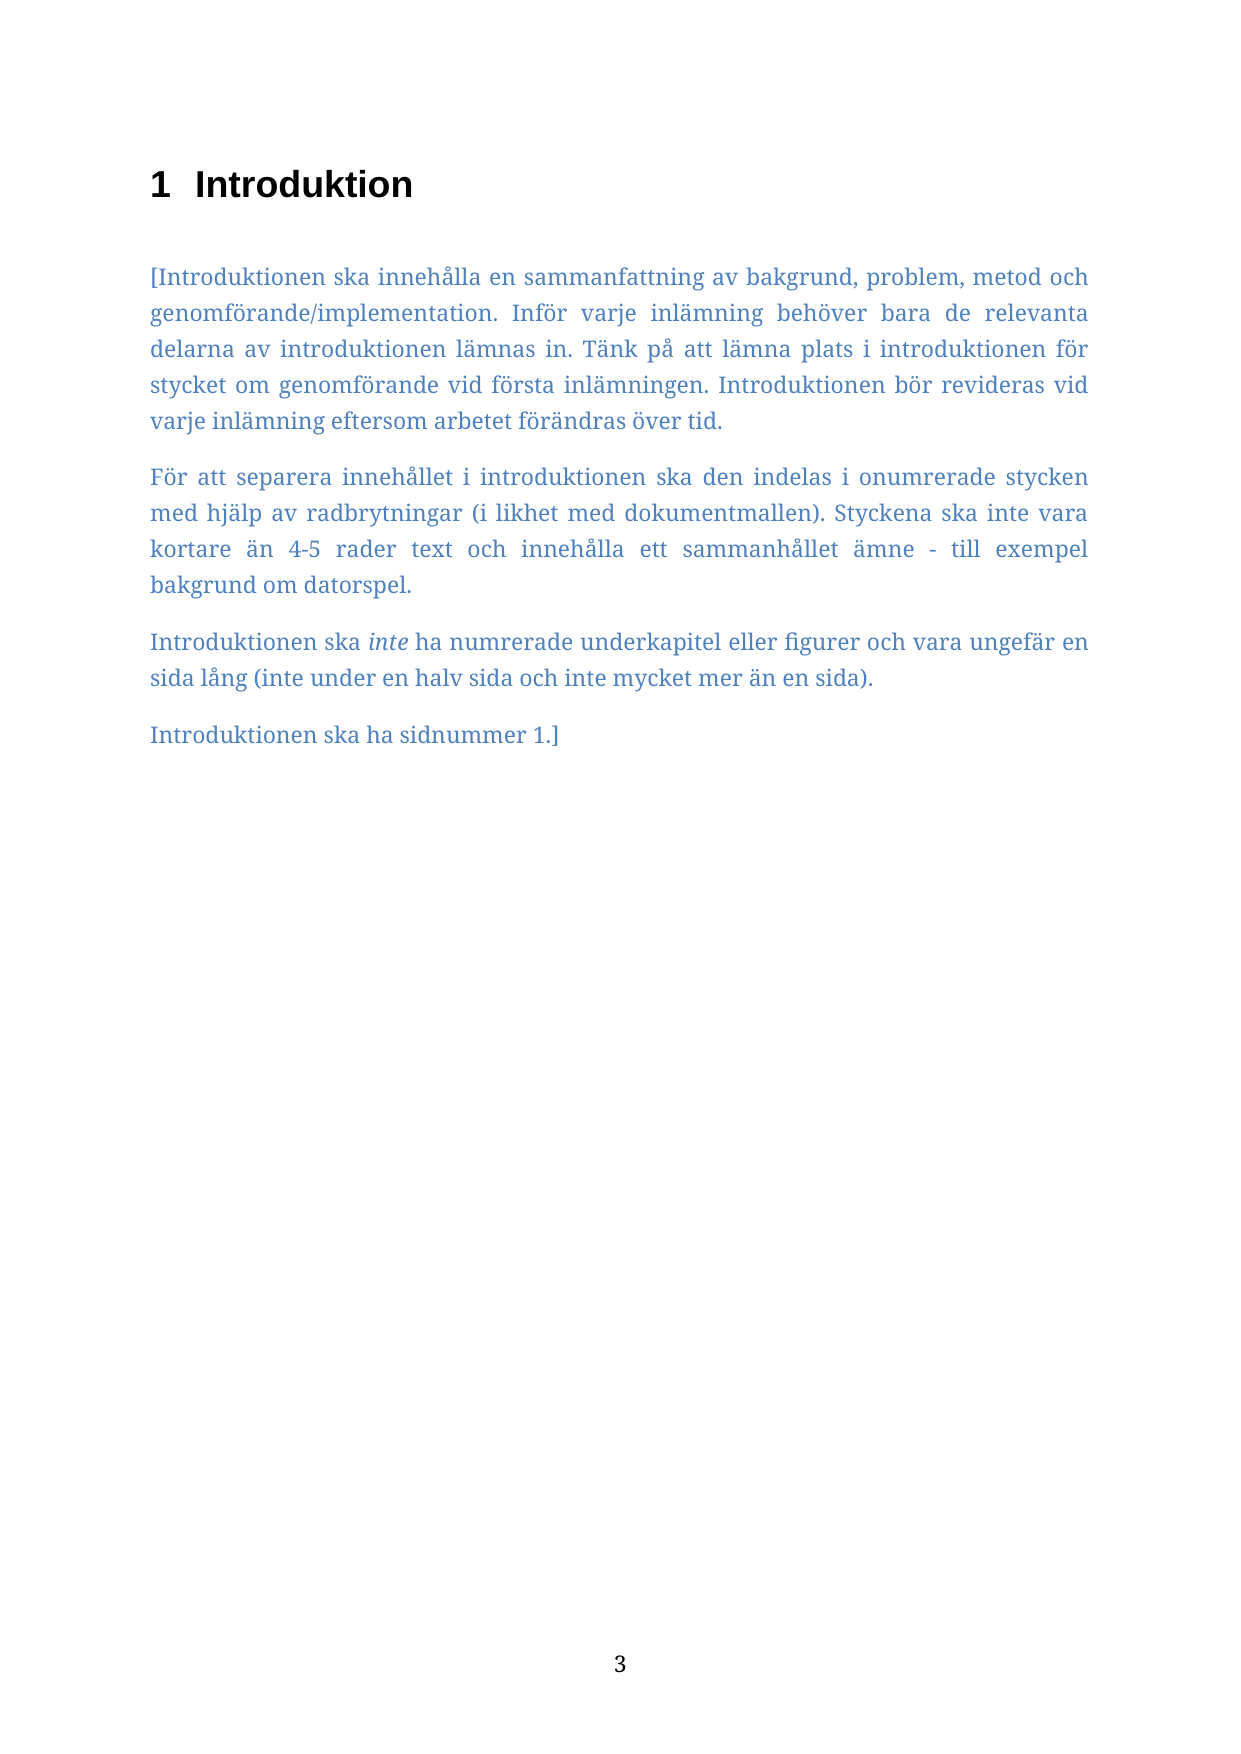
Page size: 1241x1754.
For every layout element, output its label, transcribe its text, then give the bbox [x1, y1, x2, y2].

subtitle Introduktion [150, 162, 1090, 206]
text Introduktionen ska ha sidnummer 1.] [150, 719, 1090, 750]
text [Introduktionen ska innehålla en sammanfattning av bakgrund, problem, metod och genomförande/implementation. Inför varje inlämning behöver bara de relevanta delarna av introduktionen lämnas in. Tänk på att lämna plats i introduktionen för stycket om genomförande vid första inlämningen. Introduktionen bör revideras vid varje inlämning eftersom arbetet förändras över tid. [150, 261, 1090, 436]
text För att separera innehållet i introduktionen ska den indelas i onumrerade stycken med hjälp av radbrytningar (i likhet med dokumentmallen). Styckena ska inte vara kortare än 4-5 rader text och innehålla ett sammanhållet ämne - till exempel bakgrund om datorspel. [150, 461, 1090, 600]
text Introduktionen ska inte ha numrerade underkapitel eller figurer och vara ungefär en sida lång (inte under en halv sida och inte mycket mer än en sida). [150, 626, 1090, 693]
